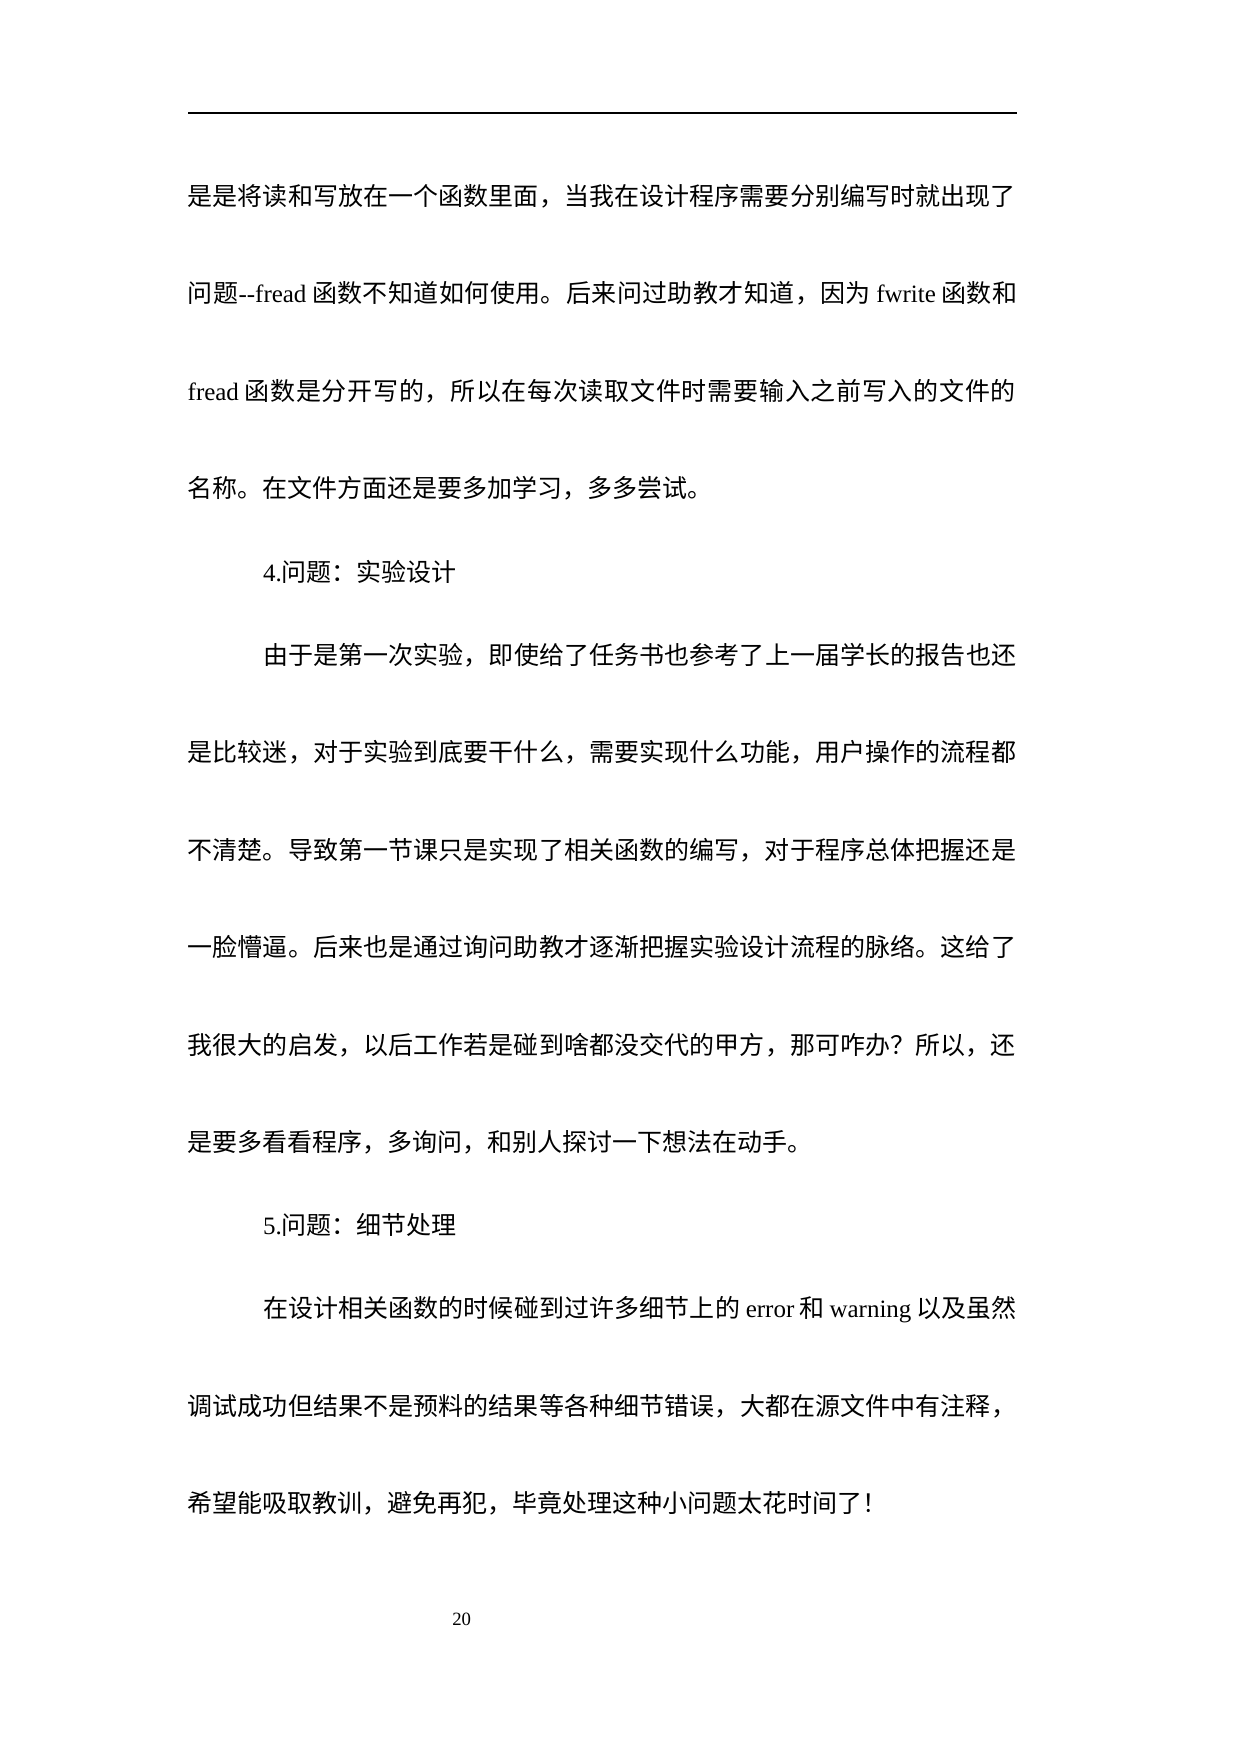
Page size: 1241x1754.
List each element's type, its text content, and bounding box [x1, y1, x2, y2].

text 5.问题：细节处理 [187, 1191, 1017, 1256]
text 4.问题：实验设计 [187, 538, 1017, 603]
text 由于是第一次实验，即使给了任务书也参考了上一届学长的报告也还是比较迷，对于实验到底要干什么，需要实现什么功能，用户操作的流程都不清楚。导致第一节课只是实现了相关函数的编写，对于程序总体把握还是一脸懵逼。后来也是通过询问助教才逐渐把握实验设计流程的脉络。这给了我很大的启发，以后工作若是碰到啥都没交代的甲方，那可咋办？所以，还是要多看看程序，多询问，和别人探讨一下想法在动手。 [187, 621, 1017, 1173]
text 在设计相关函数的时候碰到过许多细节上的error和warning以及虽然调试成功但结果不是预料的结果等各种细节错误，大都在源文件中有注释，希望能吸取教训，避免再犯，毕竟处理这种小问题太花时间了！ [187, 1274, 1017, 1534]
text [187, 162, 1017, 519]
